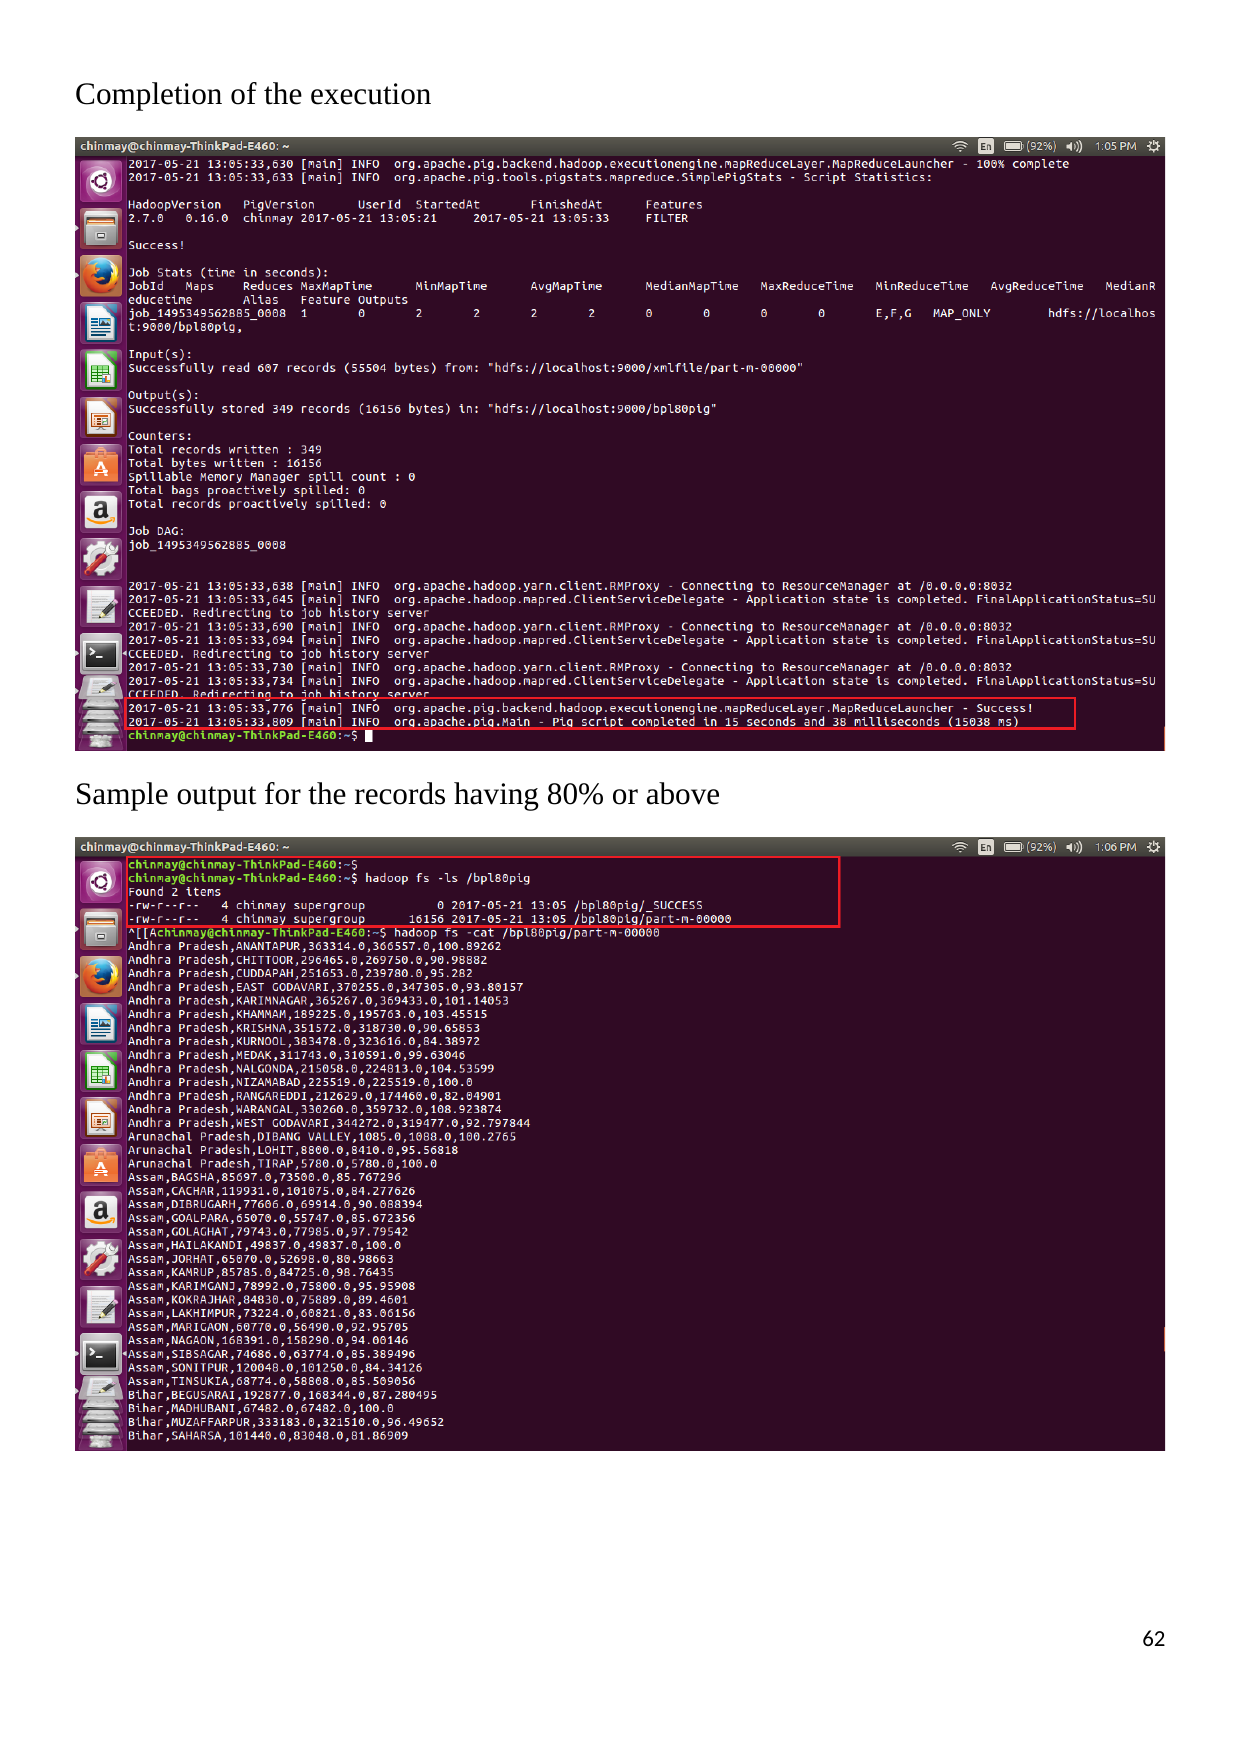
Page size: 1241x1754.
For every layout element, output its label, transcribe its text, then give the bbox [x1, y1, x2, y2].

picture [75, 137, 1166, 751]
picture [75, 837, 1166, 1451]
text Sample output for the records having 80% or above [75, 775, 1165, 811]
text Completion of the execution [75, 75, 1165, 111]
